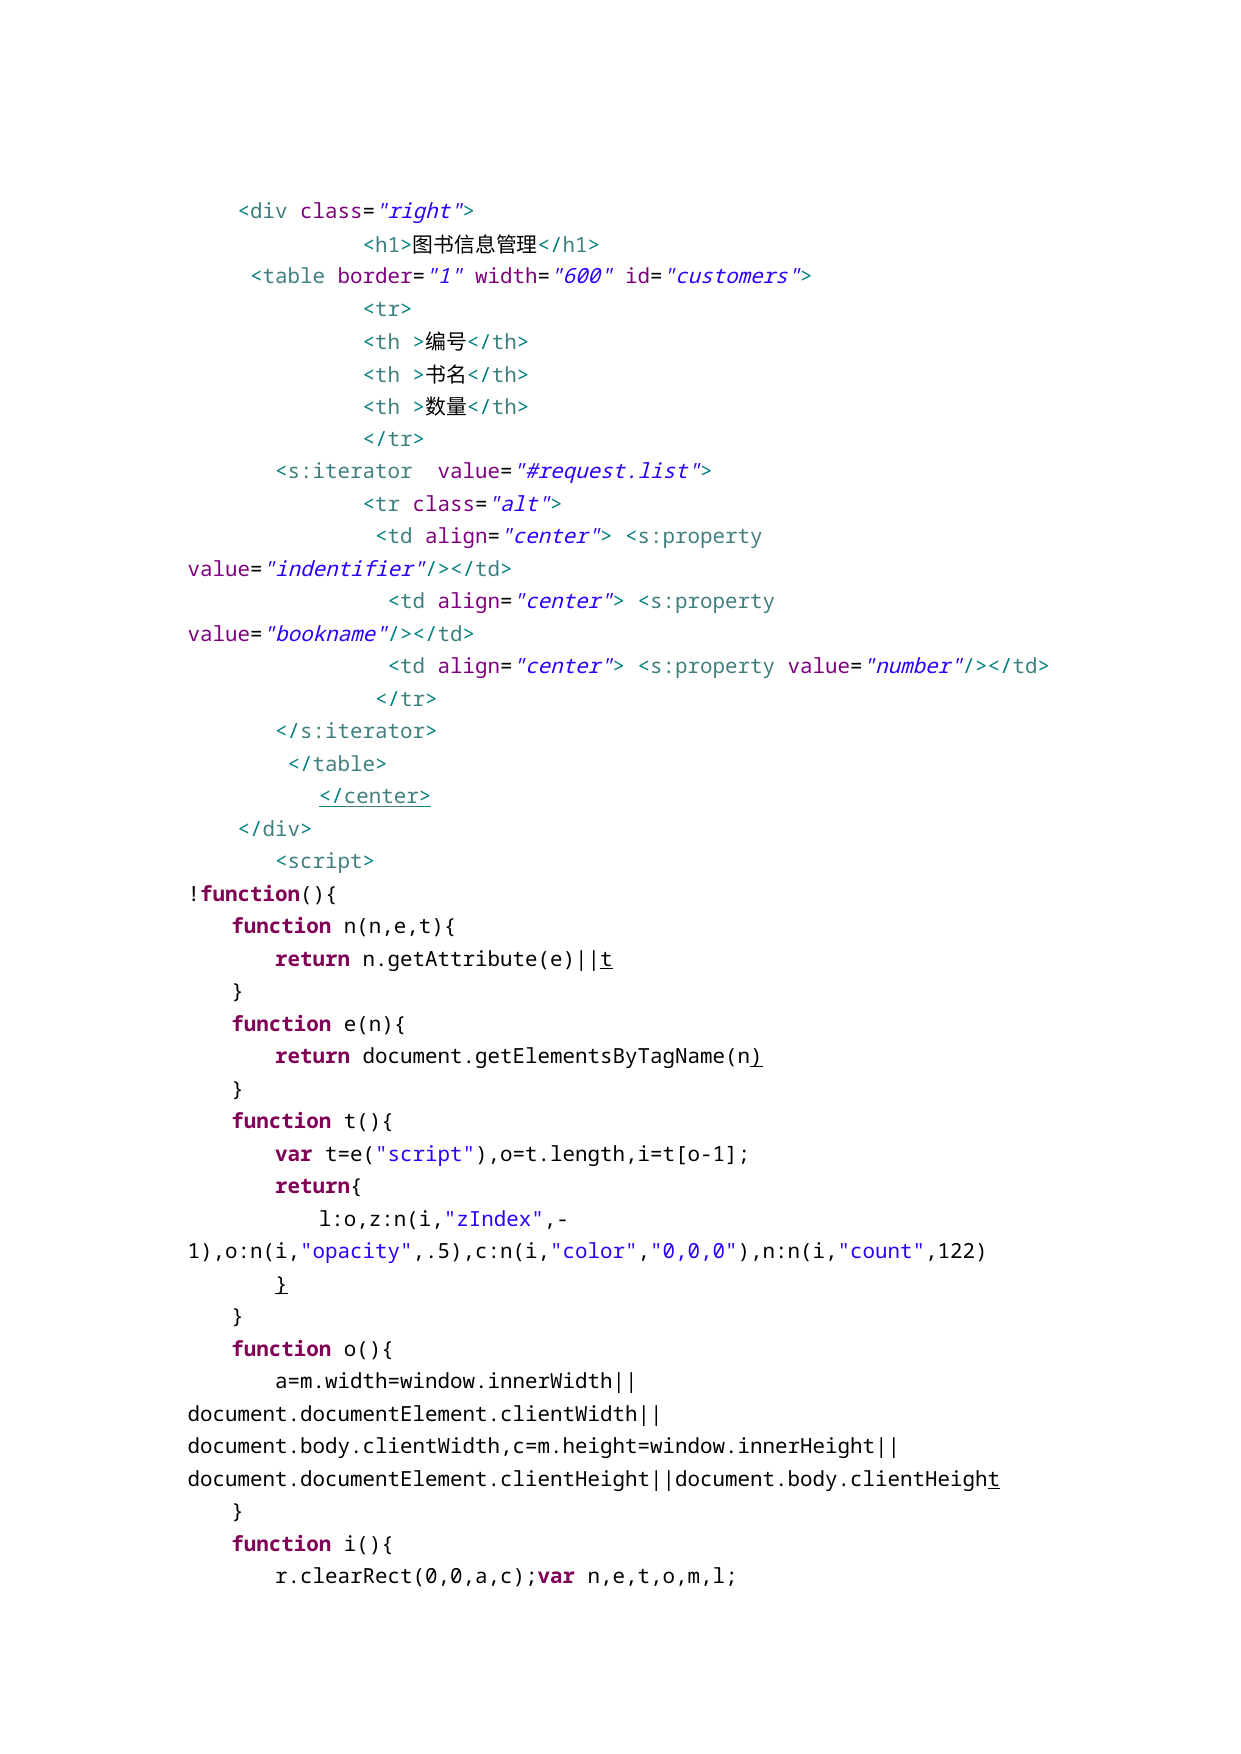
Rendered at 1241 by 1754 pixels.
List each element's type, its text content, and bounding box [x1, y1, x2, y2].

text <s:iterator value="#request.list"> [187, 454, 1053, 487]
text </s:iterator> [187, 714, 1053, 747]
text </tr> [187, 682, 1053, 714]
text return document.getElementsByTagName(n) [187, 1039, 1053, 1072]
text !function(){ [187, 877, 1053, 909]
text <tr class="alt"> [187, 487, 1053, 519]
text function e(n){ [187, 1007, 1053, 1039]
text <td align="center"> <s:property value="bookname"/></td> [187, 584, 1053, 649]
text function n(n,e,t){ [187, 909, 1053, 942]
text <td align="center"> <s:property value="number"/></td> [187, 649, 1053, 682]
text } [187, 974, 1053, 1007]
text } [187, 1299, 1053, 1332]
text </tr> [187, 422, 1053, 454]
text <table border="1" width="600" id="customers"> [187, 259, 1053, 292]
text } [187, 1494, 1053, 1527]
text function t(){ [187, 1104, 1053, 1137]
text r.clearRect(0,0,a,c);var n,e,t,o,m,l; [187, 1559, 1053, 1592]
text <h1>图书信息管理</h1> [187, 227, 1053, 259]
text function o(){ [187, 1332, 1053, 1364]
text </table> [187, 747, 1053, 779]
text <th >数量</th> [187, 389, 1053, 422]
text a=m.width=window.innerWidth||document.documentElement.clientWidth||document.body.clientWidth,c=m.height=window.innerHeight||document.documentElement.clientHeight||document.body.clientHeight [187, 1364, 1053, 1494]
text } [187, 1072, 1053, 1104]
text </center> [187, 779, 1053, 812]
text return{ [187, 1169, 1053, 1202]
text <th >编号</th> [187, 324, 1053, 357]
text var t=e("script"),o=t.length,i=t[o-1]; [187, 1137, 1053, 1169]
text </div> [187, 812, 1053, 844]
text <div class="right"> [187, 194, 1053, 227]
text } [187, 1267, 1053, 1299]
text <td align="center"> <s:property value="indentifier"/></td> [187, 519, 1053, 584]
text <tr> [187, 292, 1053, 324]
text <th >书名</th> [187, 357, 1053, 389]
text return n.getAttribute(e)||t [187, 942, 1053, 974]
text l:o,z:n(i,"zIndex",-1),o:n(i,"opacity",.5),c:n(i,"color","0,0,0"),n:n(i,"count",122) [187, 1202, 1053, 1267]
text <script> [187, 844, 1053, 877]
text function i(){ [187, 1527, 1053, 1559]
